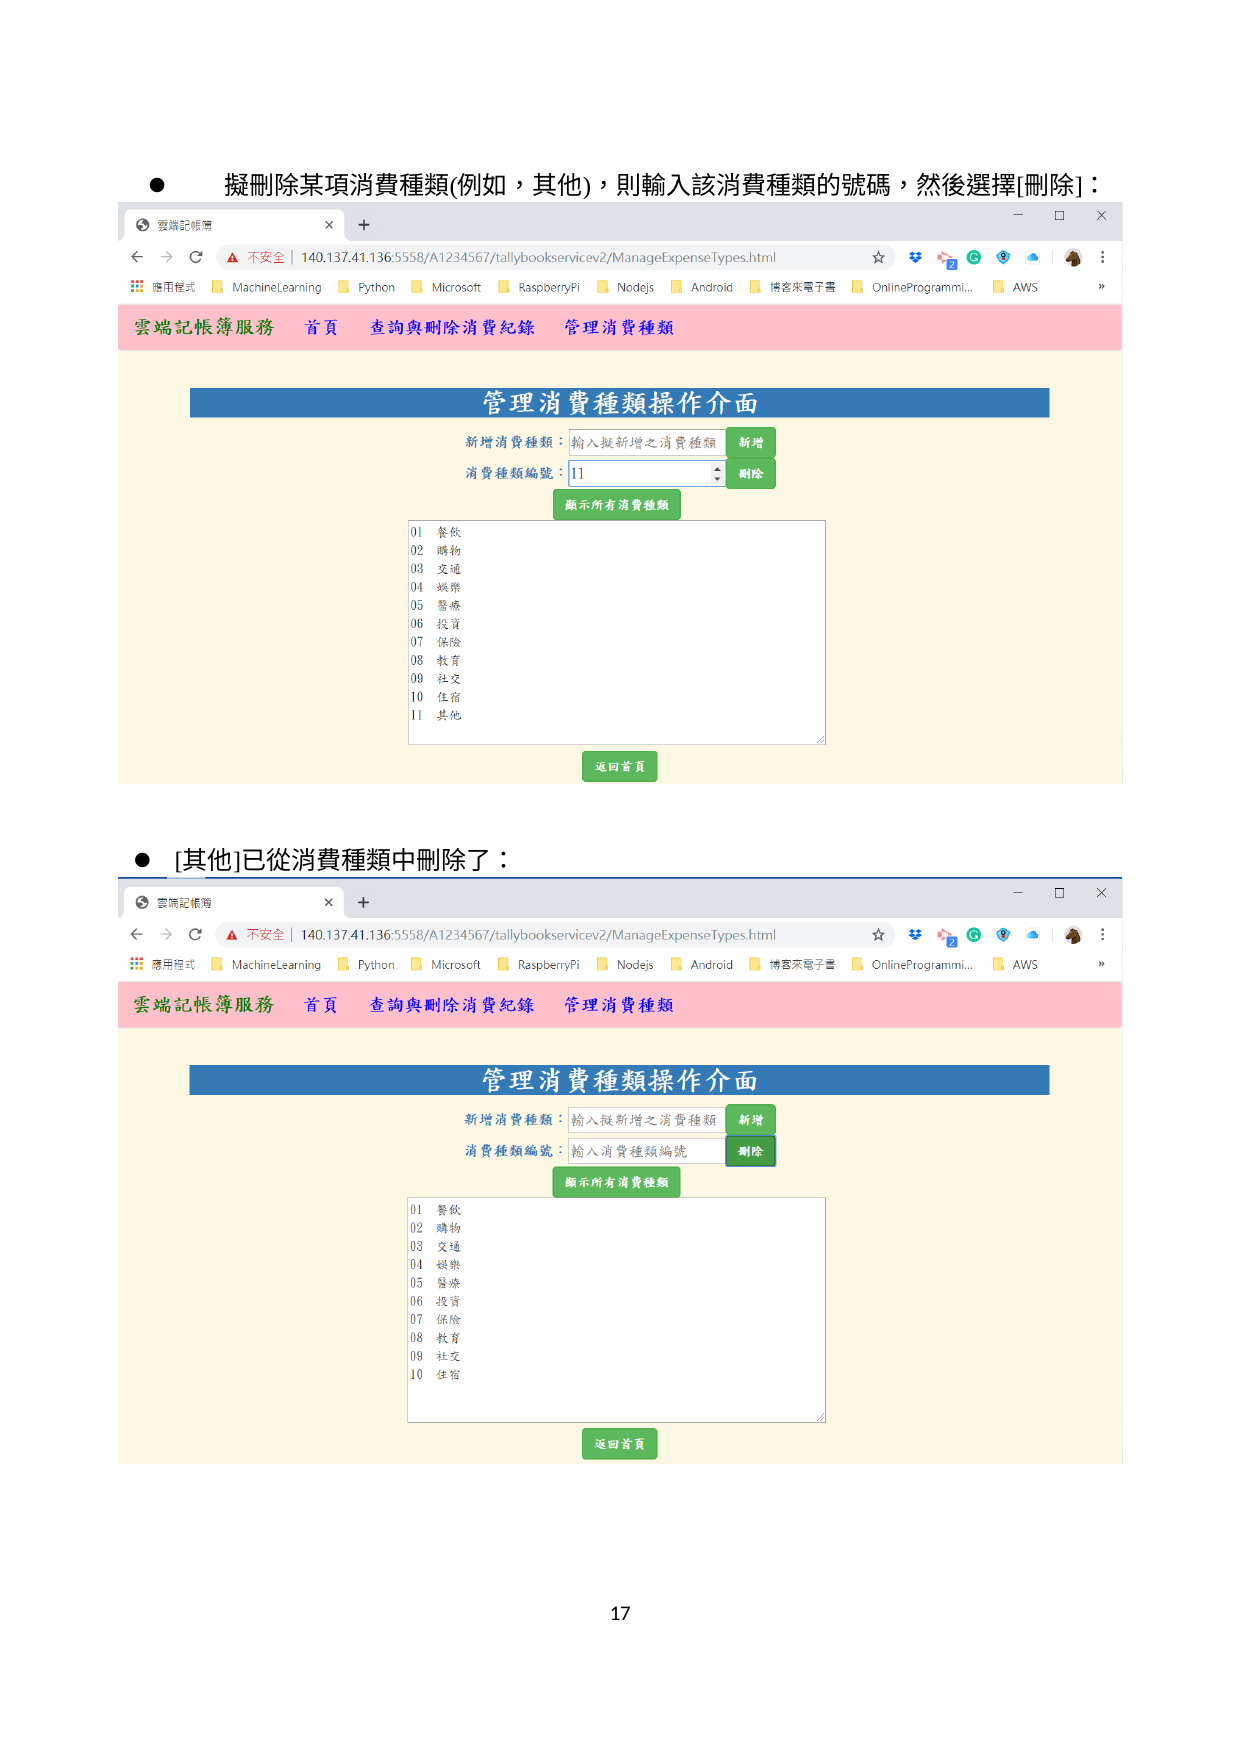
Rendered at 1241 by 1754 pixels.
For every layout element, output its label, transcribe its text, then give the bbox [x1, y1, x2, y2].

list 擬刪除某項消費種類(例如，其他)，則輸入該消費種類的號碼，然後選擇[刪除]： [148, 165, 1122, 202]
picture [118, 202, 1123, 784]
picture [118, 877, 1123, 1464]
list [其他]已從消費種類中刪除了： [133, 840, 1122, 877]
